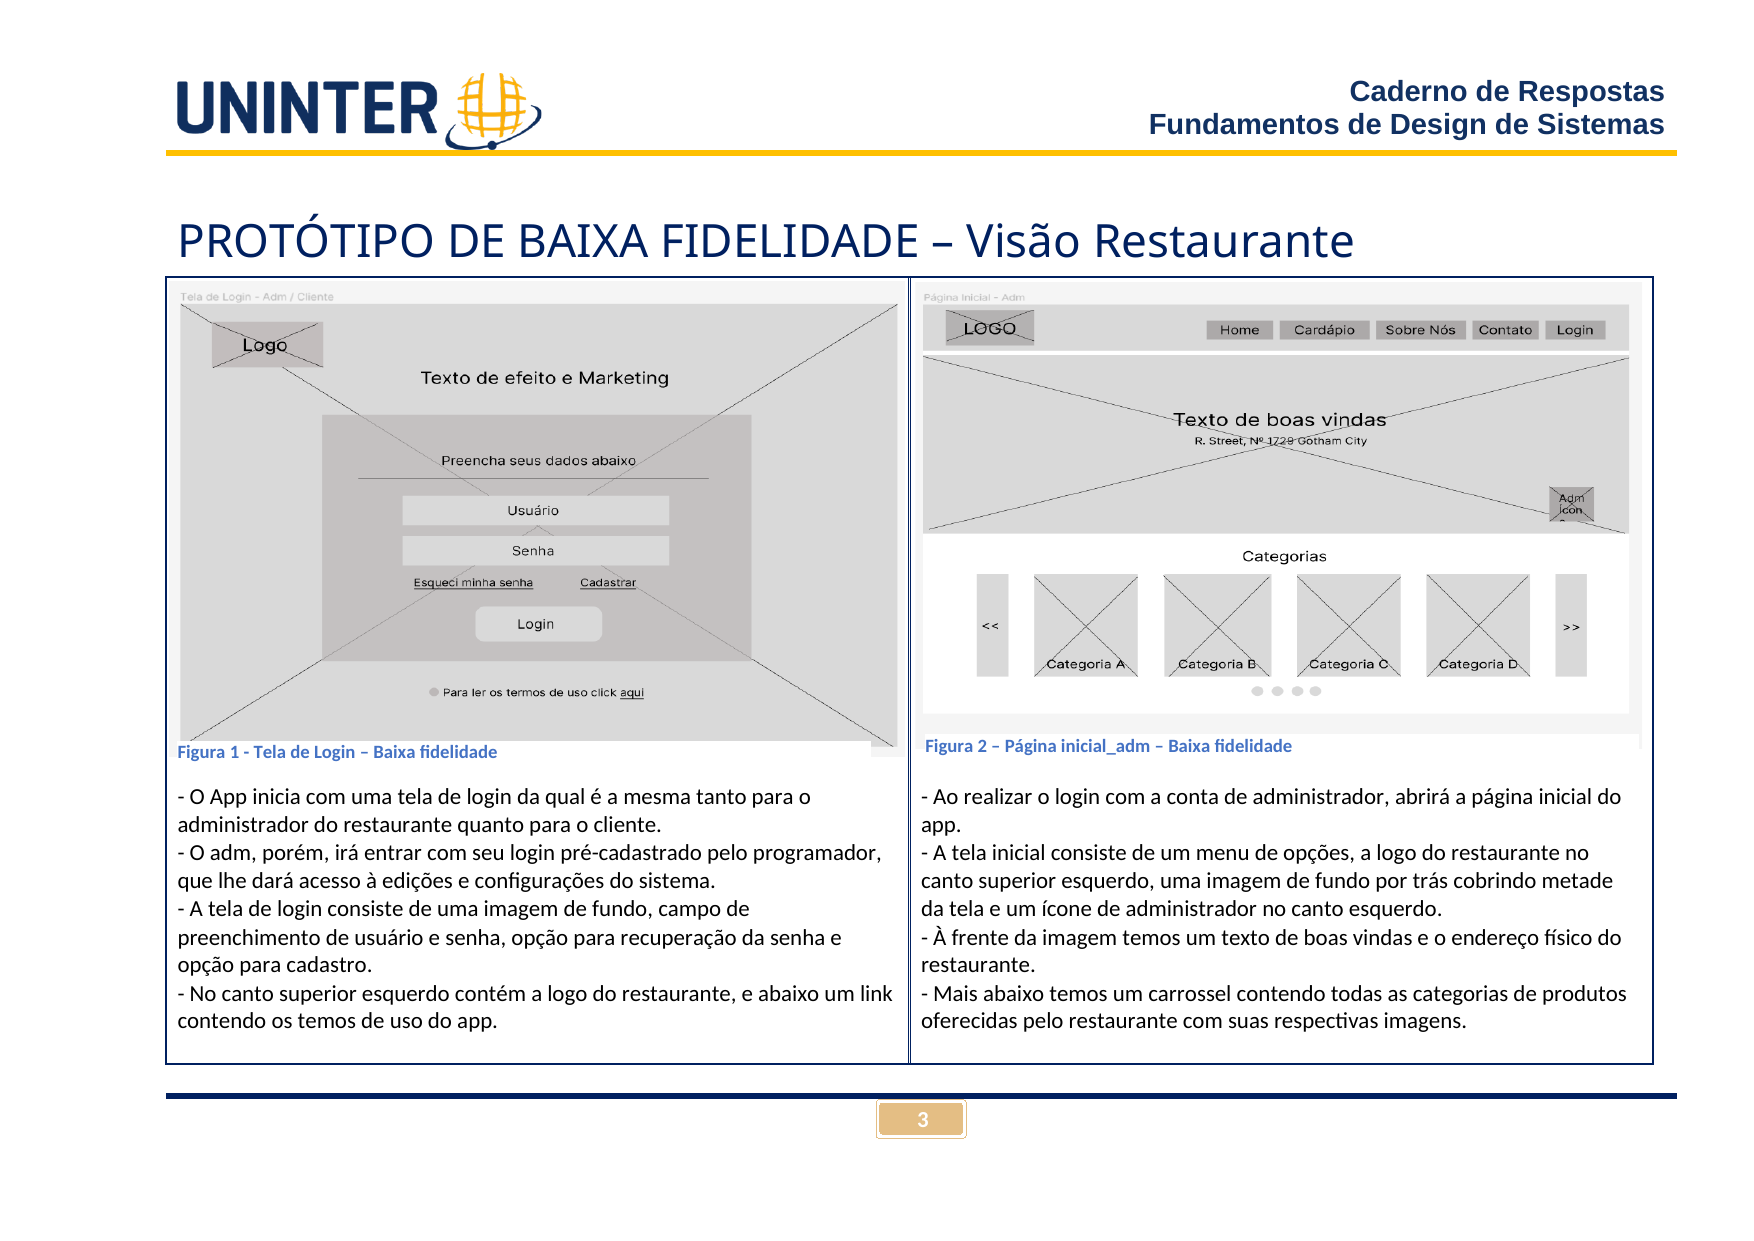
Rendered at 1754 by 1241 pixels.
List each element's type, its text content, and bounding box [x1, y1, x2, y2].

table_header - Ao realizar o login com a conta de administrador, abrirá a página inicial do app. - A tela inicial consiste de um menu de opções, a logo do restaurante no canto superior esquerdo, uma imagem de fundo por trás cobrindo metade da tela e um ícone de administrador no canto esquerdo. - À frente da imagem temos um texto de boas vindas e o endereço físico do restaurante. - Mais abaixo temos um carrossel contendo todas as categorias de produtos oferecidas pelo restaurante com suas respectivas imagens. [911, 278, 1652, 1063]
table_header - O App inicia com uma tela de login da qual é a mesma tanto para o administrador do restaurante quanto para o cliente. - O adm, porém, irá entrar com seu login pré-cadastrado pelo programador, que lhe dará acesso à edições e configurações do sistema. - A tela de login consiste de uma imagem de fundo, campo de preenchimento de usuário e senha, opção para recuperação da senha e opção para cadastro. - No canto superior esquerdo contém a logo do restaurante, e abaixo um link contendo os temos de uso do app. [167, 278, 908, 1063]
picture [169, 281, 906, 757]
subtitle PROTÓTIPO DE BAIXA FIDELIDADE – Visão Restaurante [177, 209, 1665, 271]
picture [177, 73, 542, 150]
picture [915, 282, 1643, 749]
